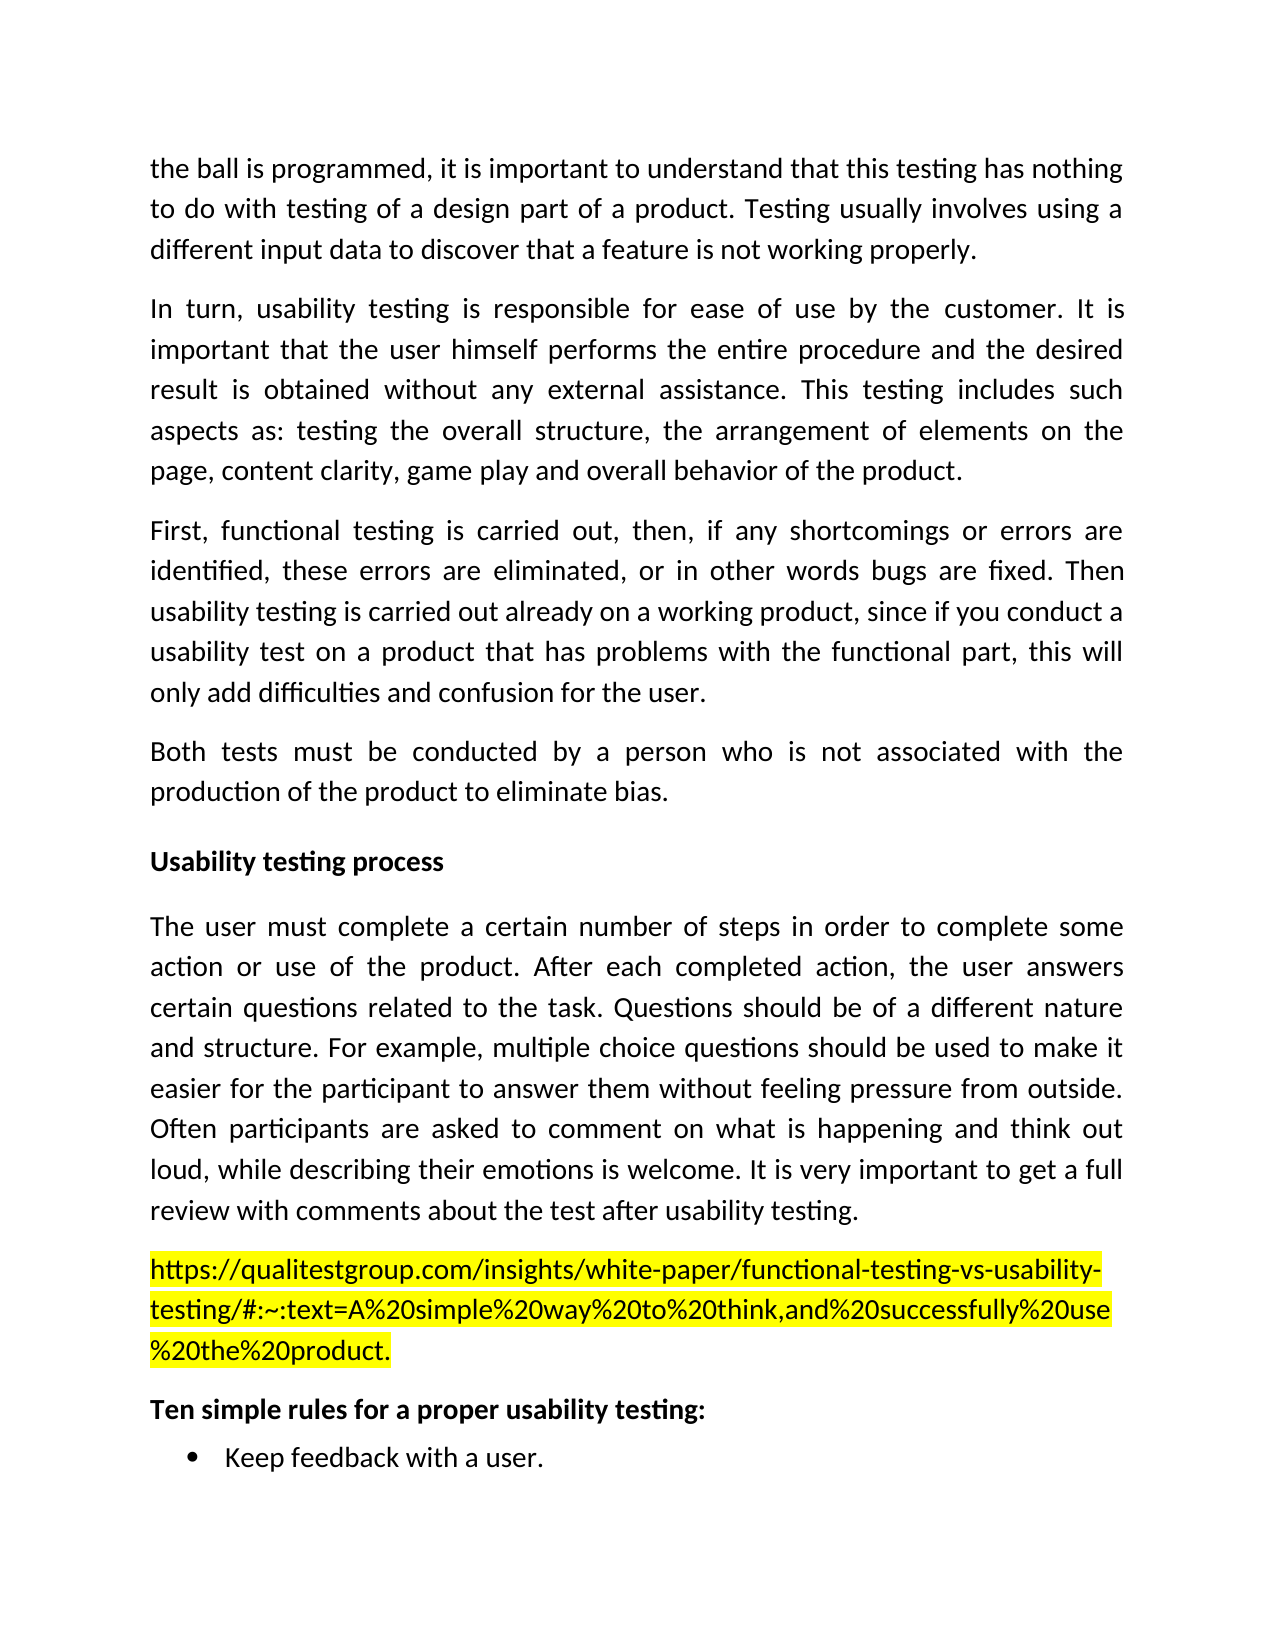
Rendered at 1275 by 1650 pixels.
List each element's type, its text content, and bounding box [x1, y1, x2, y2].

text https://qualitestgroup.com/insights/white-paper/functional-testing-vs-usability-testing/#:~:text=A%20simple%20way%20to%20think,and%20successfully%20use%20the%20product. [150, 1251, 1125, 1368]
text Both tests must be conducted by a person who is not associated with the production of the product to eliminate bias. [150, 733, 1125, 809]
list Keep feedback with a user. [187, 1439, 1125, 1475]
text In turn, usability testing is responsible for ease of use by the customer. It is important that the user himself performs the entire procedure and the desired result is obtained without any external assistance. This testing includes such aspects as: testing the overall structure, the arrangement of elements on the page, content clarity, game play and overall behavior of the product. [150, 290, 1125, 488]
text Ten simple rules for a proper usability testing: [150, 1391, 1125, 1427]
text The user must complete a certain number of steps in order to complete some action or use of the product. After each completed action, the user answers certain questions related to the task. Questions should be of a different nature and structure. For example, multiple choice questions should be used to make it easier for the participant to answer them without feeling pressure from outside. Often participants are asked to comment on what is happening and think out loud, while describing their emotions is welcome. It is very important to get a full review with comments about the test after usability testing. [150, 908, 1125, 1227]
subtitle Usability testing process [150, 843, 1125, 879]
text First, functional testing is carried out, then, if any shortcomings or errors are identified, these errors are eliminated, or in other words bugs are fixed. Then usability testing is carried out already on a working product, since if you conduct a usability test on a product that has problems with the functional part, this will only add difficulties and confusion for the user. [150, 512, 1125, 709]
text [150, 150, 1125, 267]
